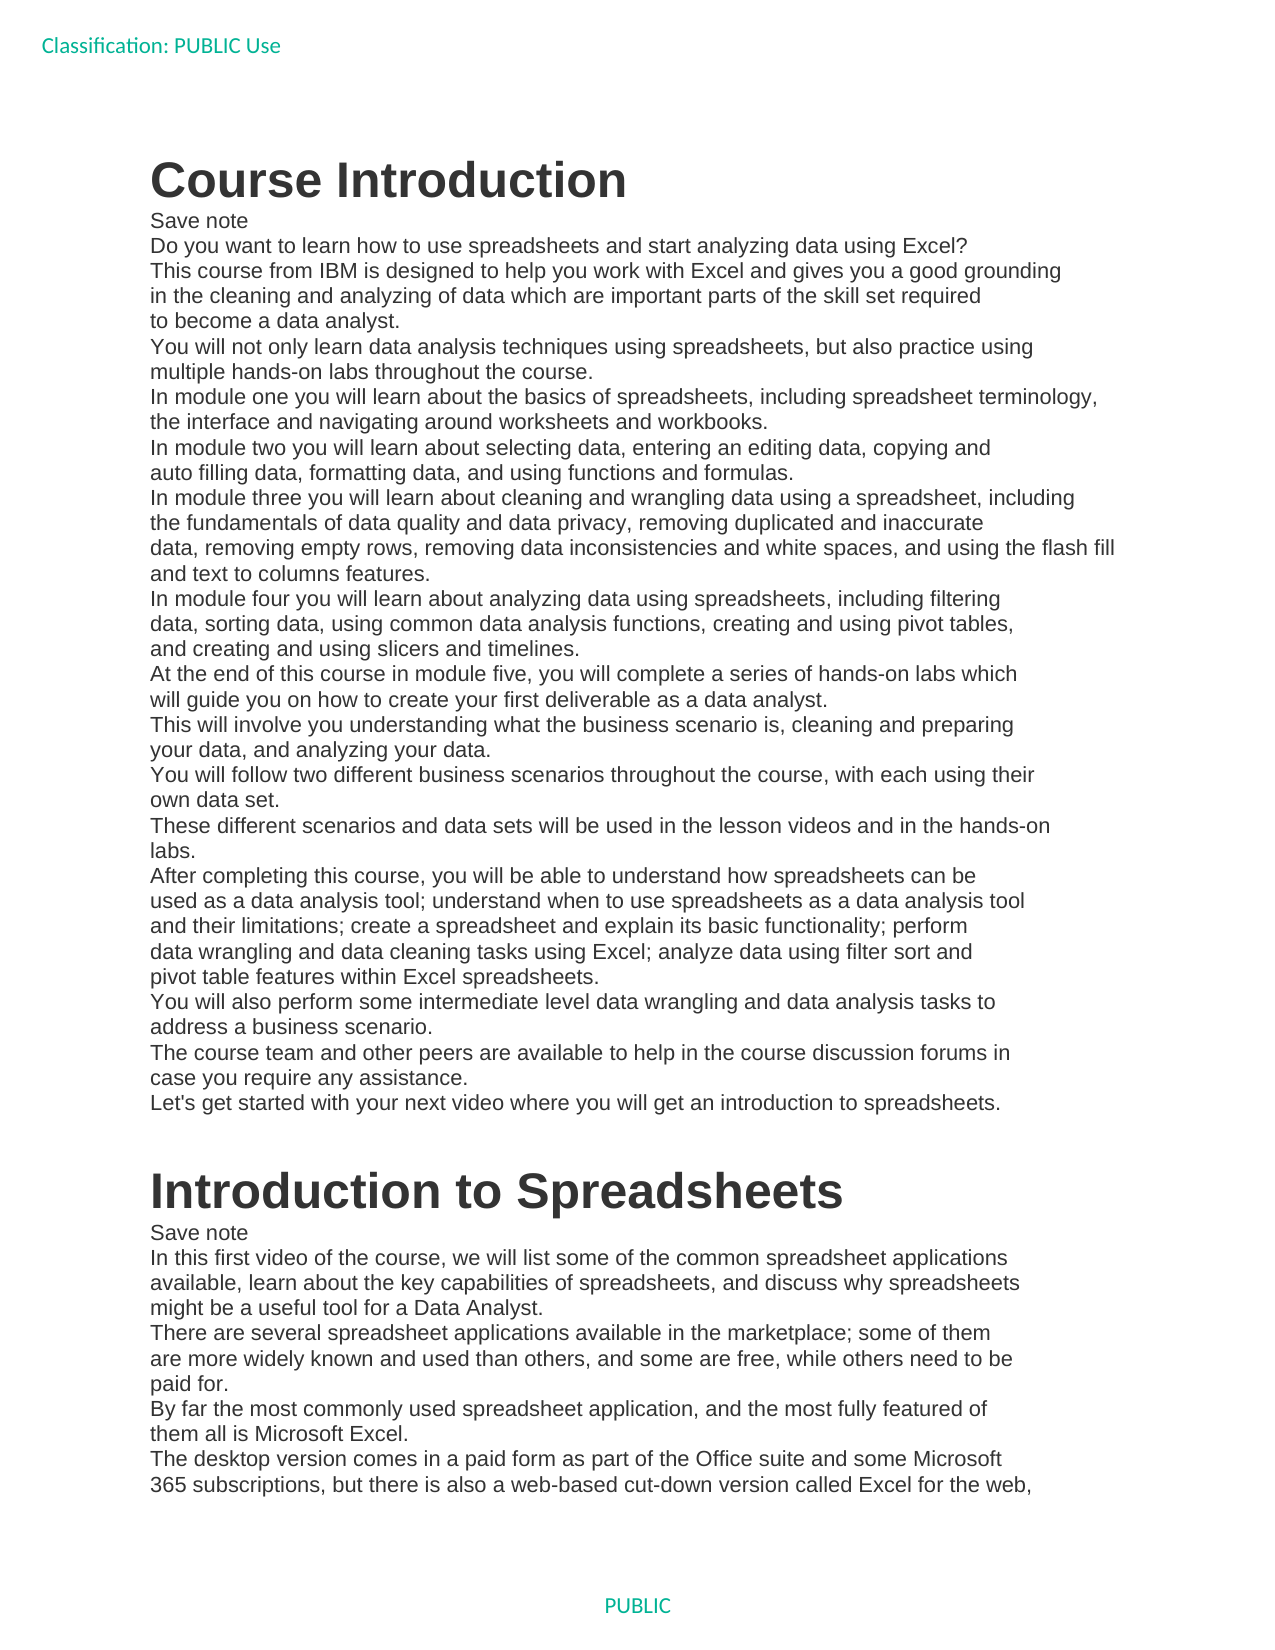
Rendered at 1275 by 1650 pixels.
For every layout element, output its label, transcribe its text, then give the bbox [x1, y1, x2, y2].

text Save note [150, 1219, 1125, 1244]
text will guide you on how to create your first deliverable as a data analyst. [150, 686, 1125, 712]
text multiple hands-on labs throughout the course. [150, 359, 1125, 384]
text You will follow two different business scenarios throughout the course, with each using their [150, 762, 1125, 787]
text This will involve you understanding what the business scenario is, cleaning and preparing [150, 712, 1125, 737]
text You will not only learn data analysis techniques using spreadsheets, but also practice using [150, 333, 1125, 359]
text in the cleaning and analyzing of data which are important parts of the skill set required [150, 283, 1125, 308]
text data wrangling and data cleaning tasks using Excel; analyze data using filter sort and [150, 938, 1125, 964]
text used as a data analysis tool; understand when to use spreadsheets as a data analysis tool [150, 888, 1125, 913]
text might be a useful tool for a Data Analyst. [150, 1295, 1125, 1320]
text You will also perform some intermediate level data wrangling and data analysis tasks to [150, 989, 1125, 1014]
text The course team and other peers are available to help in the course discussion forums in [150, 1039, 1125, 1064]
text The desktop version comes in a paid form as part of the Office suite and some Microsoft [150, 1446, 1125, 1471]
text and creating and using slicers and timelines. [150, 636, 1125, 661]
text 365 subscriptions, but there is also a web-based cut-down version called Excel for the web, [150, 1471, 1125, 1497]
text There are several spreadsheet applications available in the marketplace; some of them [150, 1320, 1125, 1345]
text Save note [150, 207, 1125, 233]
text them all is Microsoft Excel. [150, 1421, 1125, 1446]
text are more widely known and used than others, and some are free, while others need to be [150, 1345, 1125, 1371]
text case you require any assistance. [150, 1064, 1125, 1090]
text data, sorting data, using common data analysis functions, creating and using pivot tables, [150, 611, 1125, 636]
text available, learn about the key capabilities of spreadsheets, and discuss why spreadsheets [150, 1270, 1125, 1295]
text pivot table features within Excel spreadsheets. [150, 964, 1125, 989]
text and text to columns features. [150, 560, 1125, 586]
text the fundamentals of data quality and data privacy, removing duplicated and inaccurate [150, 510, 1125, 535]
text After completing this course, you will be able to understand how spreadsheets can be [150, 863, 1125, 888]
text data, removing empty rows, removing data inconsistencies and white spaces, and using the flash fill [150, 535, 1125, 560]
text This course from IBM is designed to help you work with Excel and gives you a good grounding [150, 258, 1125, 283]
text By far the most commonly used spreadsheet application, and the most fully featured of [150, 1396, 1125, 1421]
text and their limitations; create a spreadsheet and explain its basic functionality; perform [150, 913, 1125, 938]
text address a business scenario. [150, 1014, 1125, 1039]
text In module four you will learn about analyzing data using spreadsheets, including filtering [150, 586, 1125, 611]
text In module one you will learn about the basics of spreadsheets, including spreadsheet terminology, [150, 384, 1125, 409]
text labs. [150, 838, 1125, 863]
text paid for. [150, 1371, 1125, 1396]
text In module two you will learn about selecting data, entering an editing data, copying and [150, 434, 1125, 459]
text In module three you will learn about cleaning and wrangling data using a spreadsheet, including [150, 485, 1125, 510]
text own data set. [150, 787, 1125, 812]
text to become a data analyst. [150, 308, 1125, 333]
text your data, and analyzing your data. [150, 737, 1125, 762]
text Course Introduction [150, 150, 1125, 207]
text Let's get started with your next video where you will get an introduction to spreadsheets. [150, 1090, 1125, 1115]
text These different scenarios and data sets will be used in the lesson videos and in the hands-on [150, 812, 1125, 838]
text Introduction to Spreadsheets [150, 1162, 1125, 1219]
text In this first video of the course, we will list some of the common spreadsheet applications [150, 1244, 1125, 1270]
text the interface and navigating around worksheets and workbooks. [150, 409, 1125, 434]
text At the end of this course in module five, you will complete a series of hands-on labs which [150, 661, 1125, 686]
text auto filling data, formatting data, and using functions and formulas. [150, 459, 1125, 485]
text Do you want to learn how to use spreadsheets and start analyzing data using Excel? [150, 233, 1125, 258]
